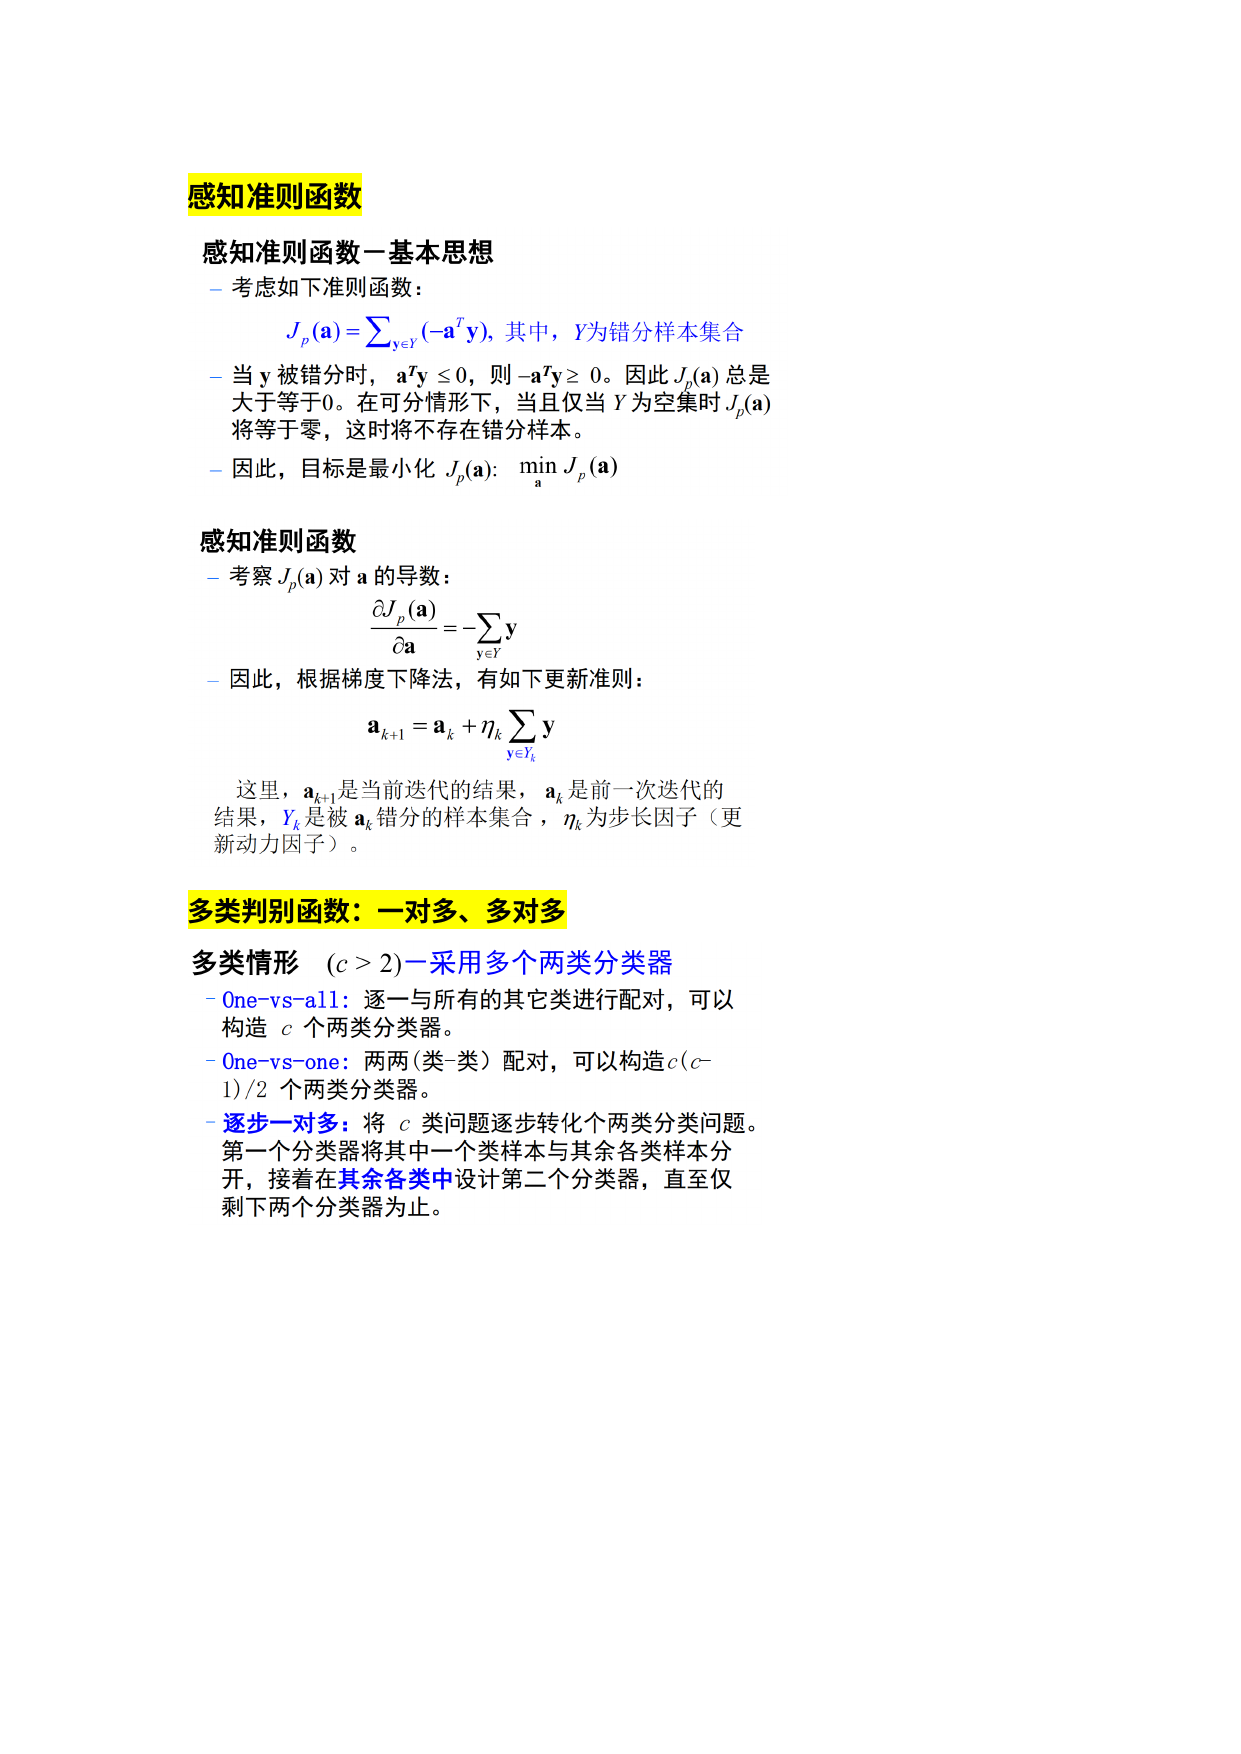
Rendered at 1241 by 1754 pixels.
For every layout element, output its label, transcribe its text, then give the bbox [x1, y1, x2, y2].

text 多类判别函数：一对多、多对多 [187, 877, 1053, 942]
text 感知准则函数 [187, 162, 1053, 227]
picture [187, 227, 788, 496]
picture [187, 519, 756, 867]
picture [187, 942, 762, 1225]
